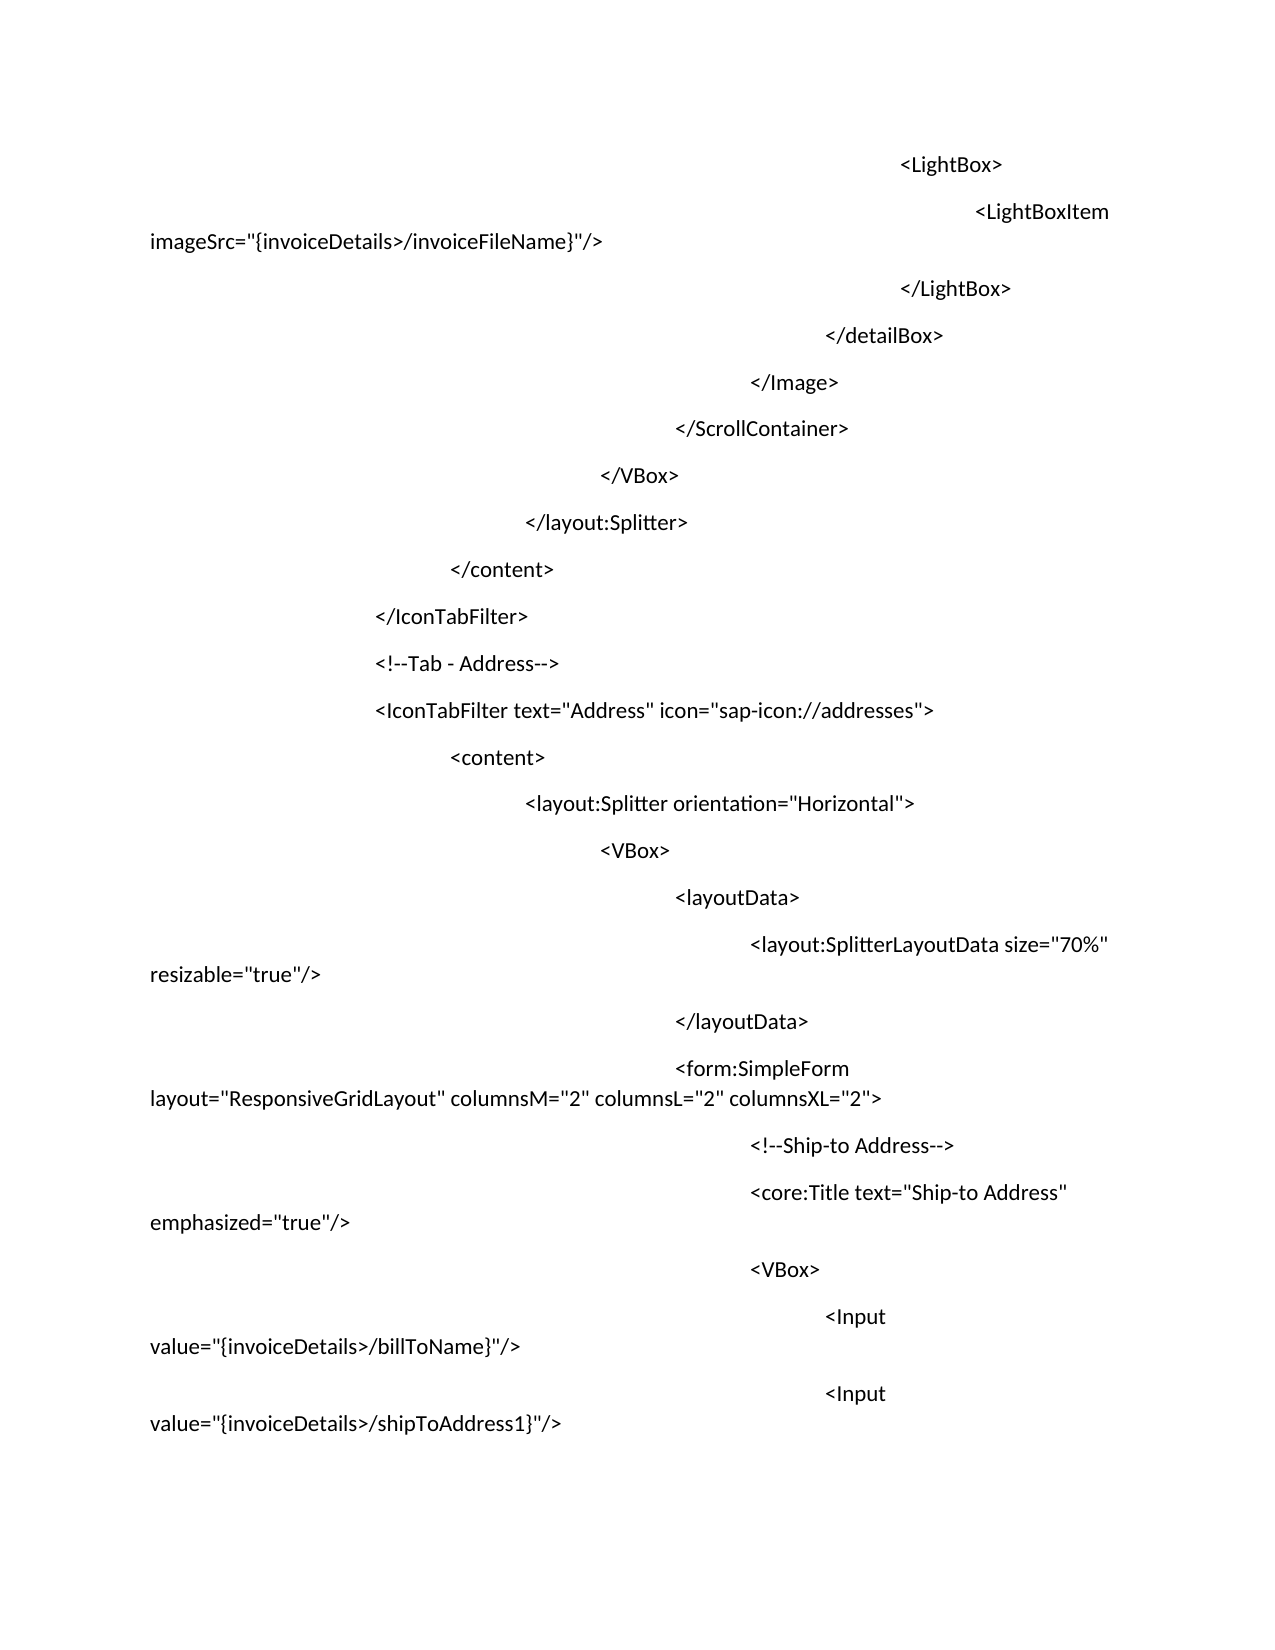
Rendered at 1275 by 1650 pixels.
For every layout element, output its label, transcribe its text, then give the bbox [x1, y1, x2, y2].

text <LightBox> [150, 150, 1125, 178]
text <layout:Splitter orientation="Horizontal"> [150, 789, 1125, 818]
text </layoutData> [150, 1007, 1125, 1035]
text <content> [150, 743, 1125, 771]
text </ScrollContainer> [150, 414, 1125, 443]
text <LightBoxItem imageSrc="{invoiceDetails>/invoiceFileName}"/> [150, 197, 1125, 255]
text <Input value="{invoiceDetails>/shipToAddress1}"/> [150, 1379, 1125, 1437]
text </LightBox> [150, 274, 1125, 302]
text </content> [150, 555, 1125, 583]
text </Image> [150, 368, 1125, 396]
text <layoutData> [150, 883, 1125, 911]
text <VBox> [150, 836, 1125, 864]
text <IconTabFilter text="Address" icon="sap-icon://addresses"> [150, 696, 1125, 724]
text </VBox> [150, 461, 1125, 489]
text <VBox> [150, 1255, 1125, 1283]
text <Input value="{invoiceDetails>/billToName}"/> [150, 1302, 1125, 1360]
text </IconTabFilter> [150, 602, 1125, 630]
text <!--Ship-to Address--> [150, 1131, 1125, 1159]
text </detailBox> [150, 321, 1125, 349]
text <!--Tab - Address--> [150, 649, 1125, 677]
text <core:Title text="Ship-to Address" emphasized="true"/> [150, 1178, 1125, 1236]
text <form:SimpleForm layout="ResponsiveGridLayout" columnsM="2" columnsL="2" columnsXL="2"> [150, 1054, 1125, 1112]
text <layout:SplitterLayoutData size="70%" resizable="true"/> [150, 930, 1125, 988]
text </layout:Splitter> [150, 508, 1125, 536]
